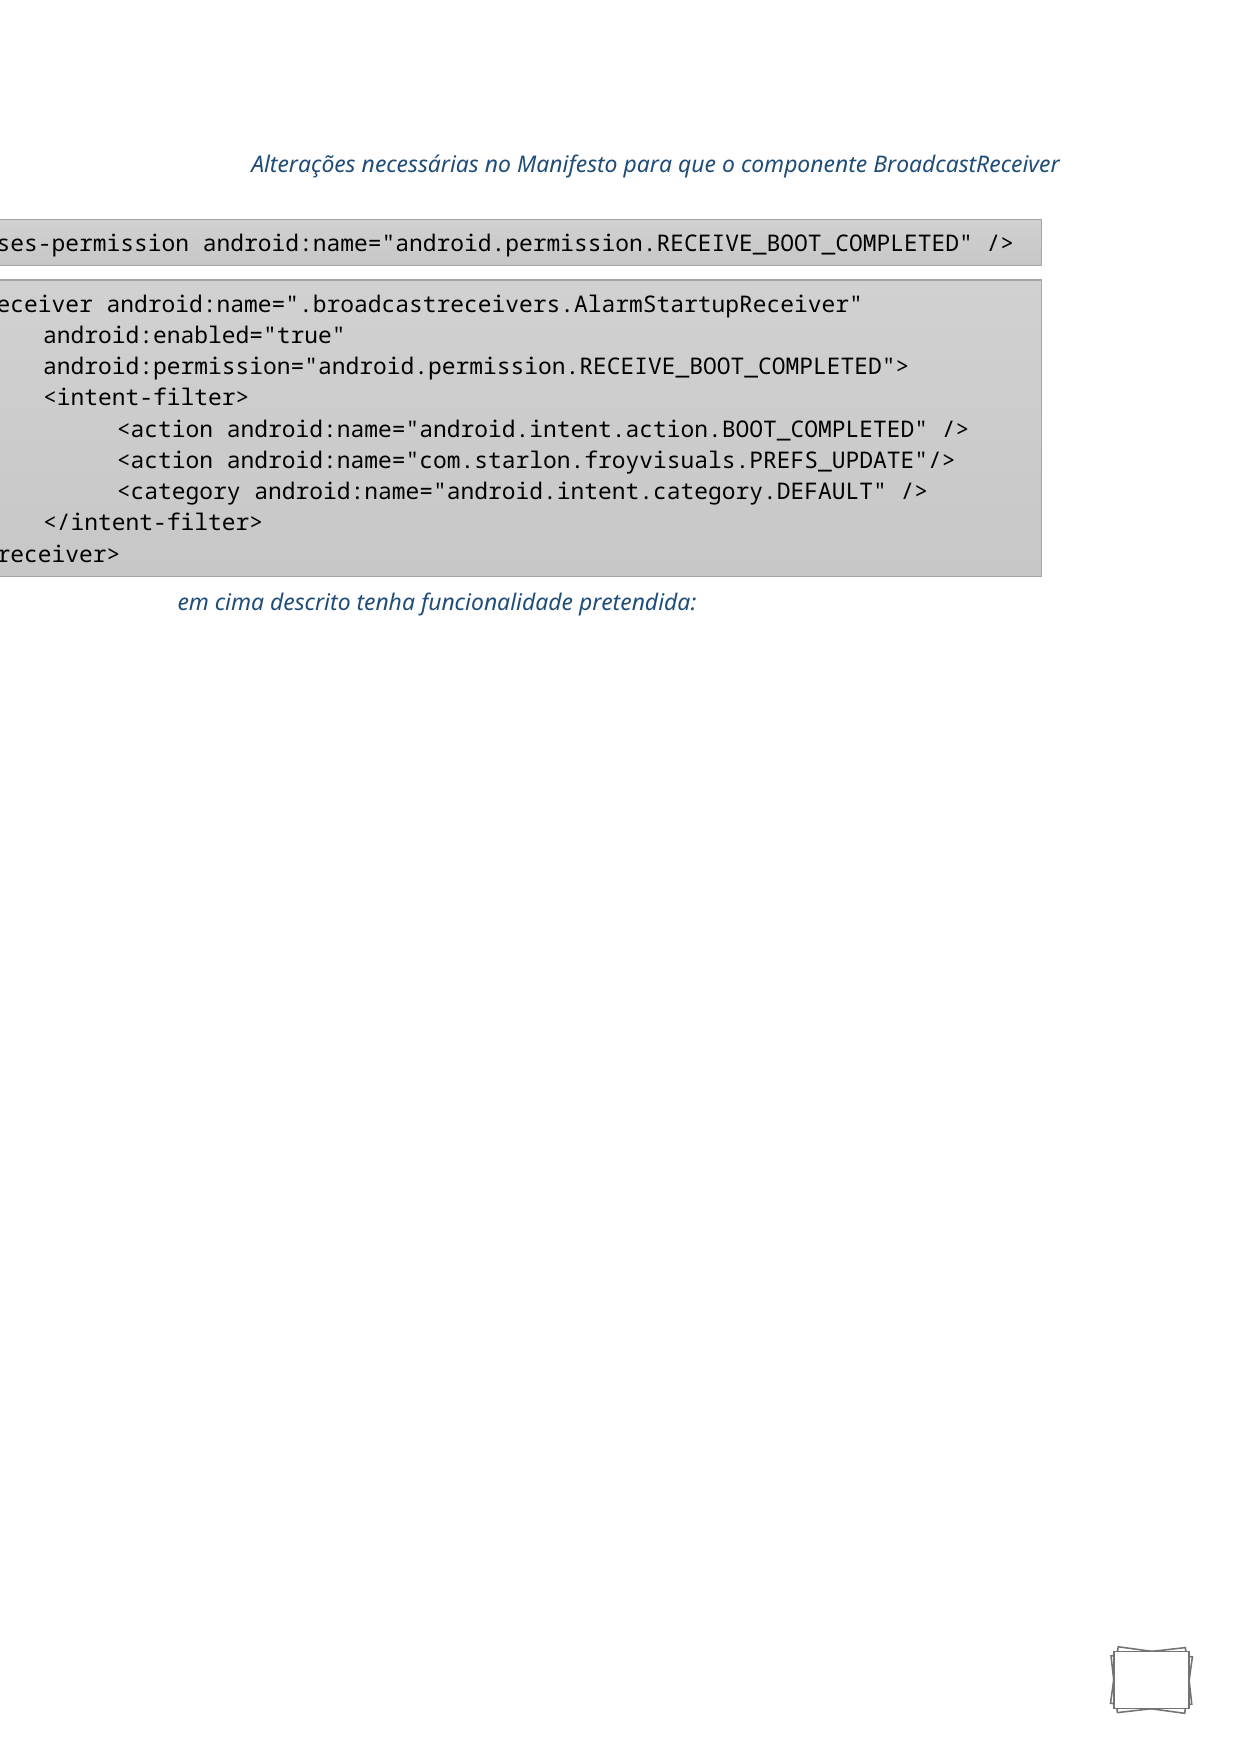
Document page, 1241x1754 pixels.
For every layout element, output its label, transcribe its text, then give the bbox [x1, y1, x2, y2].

text Alterações necessárias no Manifesto para que o componente BroadcastReceiver em cima descrito tenha funcionalidade pretendida: [177, 148, 1063, 617]
